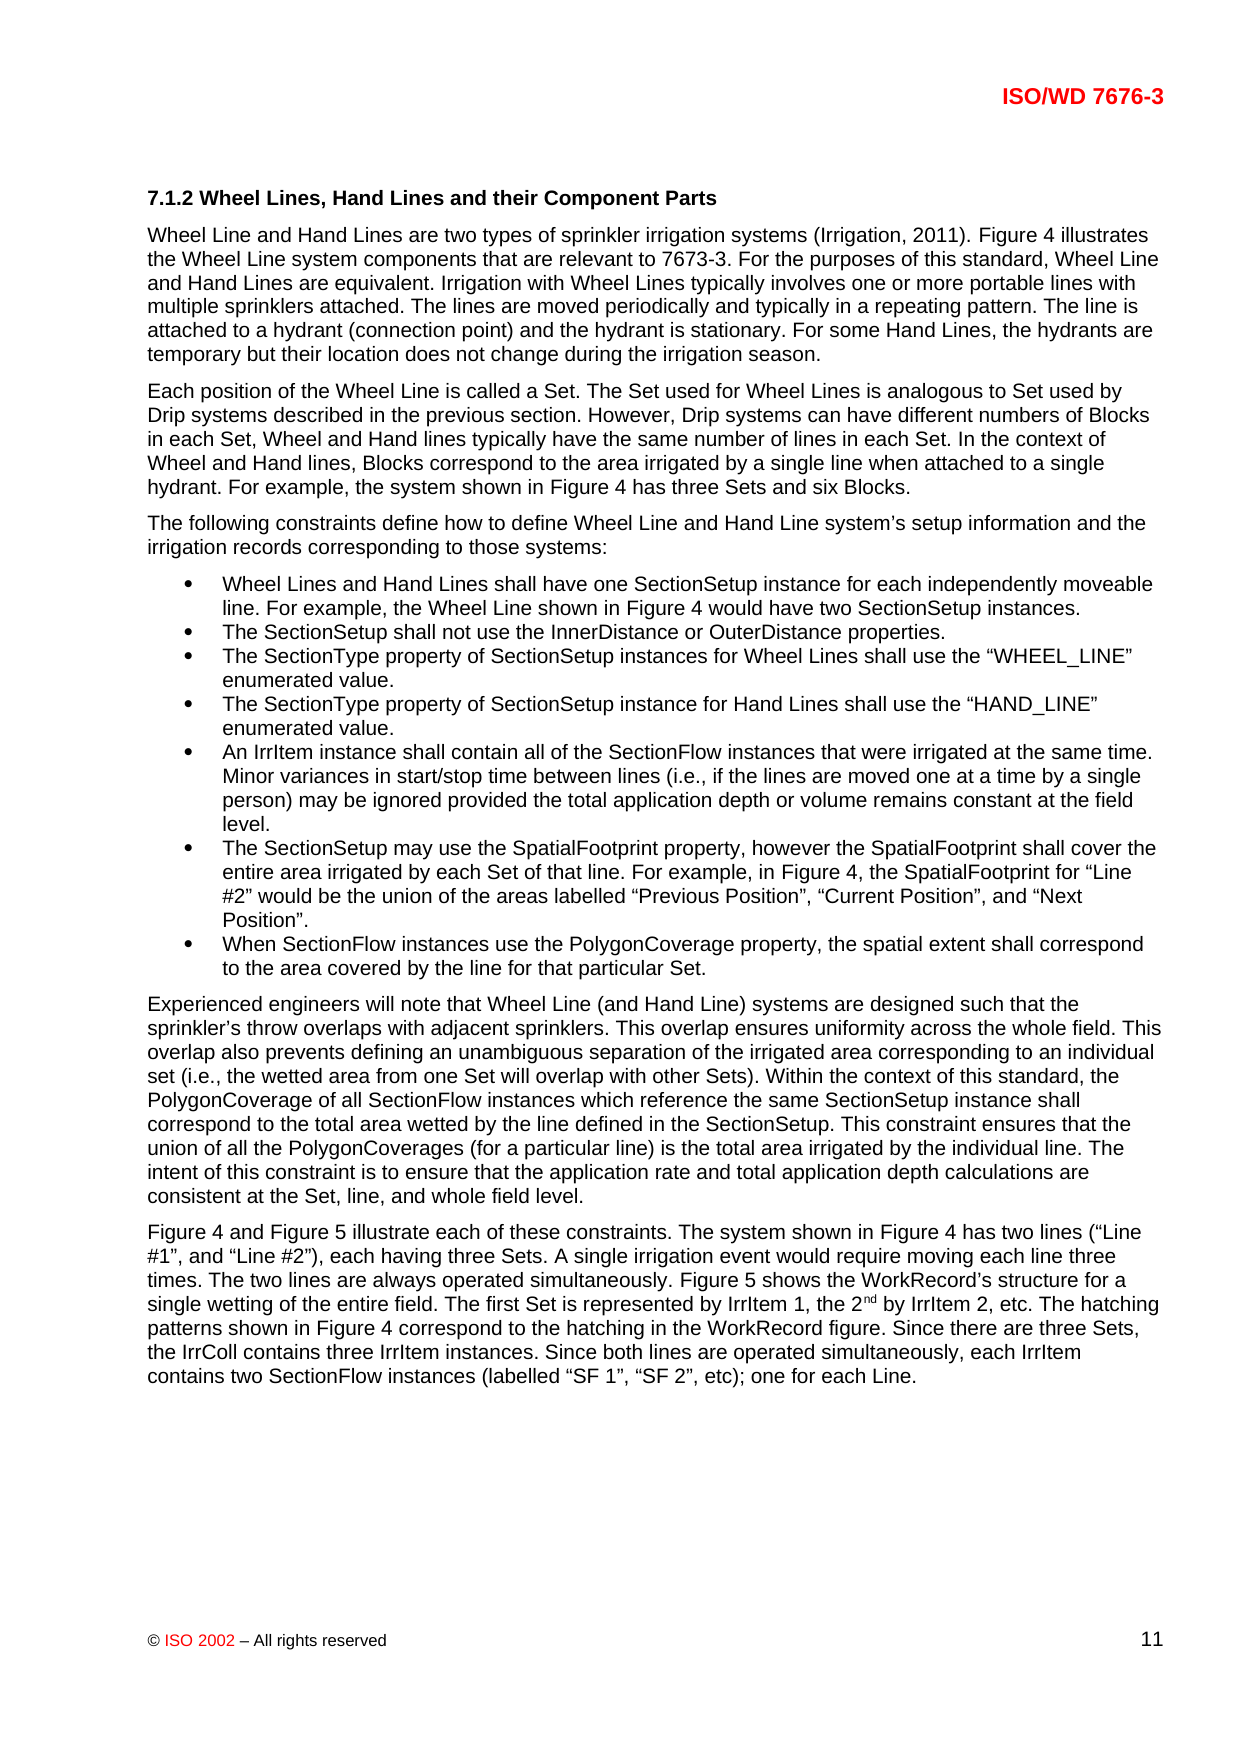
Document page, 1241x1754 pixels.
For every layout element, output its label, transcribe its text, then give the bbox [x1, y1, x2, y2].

text Each position of the Wheel Line is called a Set. The Set used for Wheel Lines is analogous to Set used by Drip systems described in the previous section. However, Drip systems can have different numbers of Blocks in each Set, Wheel and Hand lines typically have the same number of lines in each Set. In the context of Wheel and Hand lines, Blocks correspond to the area irrigated by a single line when attached to a single hydrant. For example, the system shown in Figure 4 has three Sets and six Blocks. [147, 379, 1164, 498]
list The SectionType property of SectionSetup instance for Hand Lines shall use the “HAND_LINE” enumerated value. [184, 692, 1164, 739]
list The SectionSetup may use the SpatialFootprint property, however the SpatialFootprint shall cover the entire area irrigated by each Set of that line. For example, in Figure 4, the SpatialFootprint for “Line #2” would be the union of the areas labelled “Previous Position”, “Current Position”, and “Next Position”. [184, 836, 1164, 931]
list The SectionSetup shall not use the InnerDistance or OuterDistance properties. [184, 619, 1164, 643]
text Figure 4 and Figure 5 illustrate each of these constraints. The system shown in Figure 4 has two lines (“Line #1”, and “Line #2”), each having three Sets. A single irrigation event would require moving each line three times. The two lines are always operated simultaneously. Figure 5 shows the WorkRecord’s structure for a single wetting of the entire field. The first Set is represented by IrrItem 1, the 2nd by IrrItem 2, etc. The hatching patterns shown in Figure 4 correspond to the hatching in the WorkRecord figure. Since there are three Sets, the IrrColl contains three IrrItem instances. Since both lines are operated simultaneously, each IrrItem contains two SectionFlow instances (labelled “SF 1”, “SF 2”, etc); one for each Line. [147, 1220, 1164, 1388]
list When SectionFlow instances use the PolygonCoverage property, the spatial extent shall correspond to the area covered by the line for that particular Set. [184, 931, 1164, 979]
text Wheel Line and Hand Lines are two types of sprinkler irrigation systems (Irrigation, 2011). Figure 4 illustrates the Wheel Line system components that are relevant to 7673-3. For the purposes of this standard, Wheel Line and Hand Lines are equivalent. Irrigation with Wheel Lines typically involves one or more portable lines with multiple sprinklers attached. The lines are moved periodically and typically in a repeating pattern. The line is attached to a hydrant (connection point) and the hydrant is stationary. For some Hand Lines, the hydrants are temporary but their location does not change during the irrigation season. [147, 222, 1164, 366]
text Experienced engineers will note that Wheel Line (and Hand Line) systems are designed such that the sprinkler’s throw overlaps with adjacent sprinklers. This overlap ensures uniformity across the whole field. This overlap also prevents defining an unambiguous separation of the irrigated area corresponding to an individual set (i.e., the wetted area from one Set will overlap with other Sets). Within the context of this standard, the PolygonCoverage of all SectionFlow instances which reference the same SectionSetup instance shall correspond to the total area wetted by the line defined in the SectionSetup. This constraint ensures that the union of all the PolygonCoverages (for a particular line) is the total area irrigated by the individual line. The intent of this constraint is to ensure that the application rate and total application depth calculations are consistent at the Set, line, and whole field level. [147, 992, 1164, 1208]
text The following constraints define how to define Wheel Line and Hand Line system’s setup information and the irrigation records corresponding to those systems: [147, 511, 1164, 559]
list The SectionType property of SectionSetup instances for Wheel Lines shall use the “WHEEL_LINE” enumerated value. [184, 643, 1164, 692]
list An IrrItem instance shall contain all of the SectionFlow instances that were irrigated at the same time. Minor variances in start/stop time between lines (i.e., if the lines are moved one at a time by a single person) may be ignored provided the total application depth or volume remains constant at the field level. [184, 739, 1164, 836]
list Wheel Lines and Hand Lines shall have one SectionSetup instance for each independently moveable line. For example, the Wheel Line shown in Figure 4 would have two SectionSetup instances. [184, 571, 1164, 619]
subtitle 7.1.2 Wheel Lines, Hand Lines and their Component Parts [147, 186, 1164, 210]
